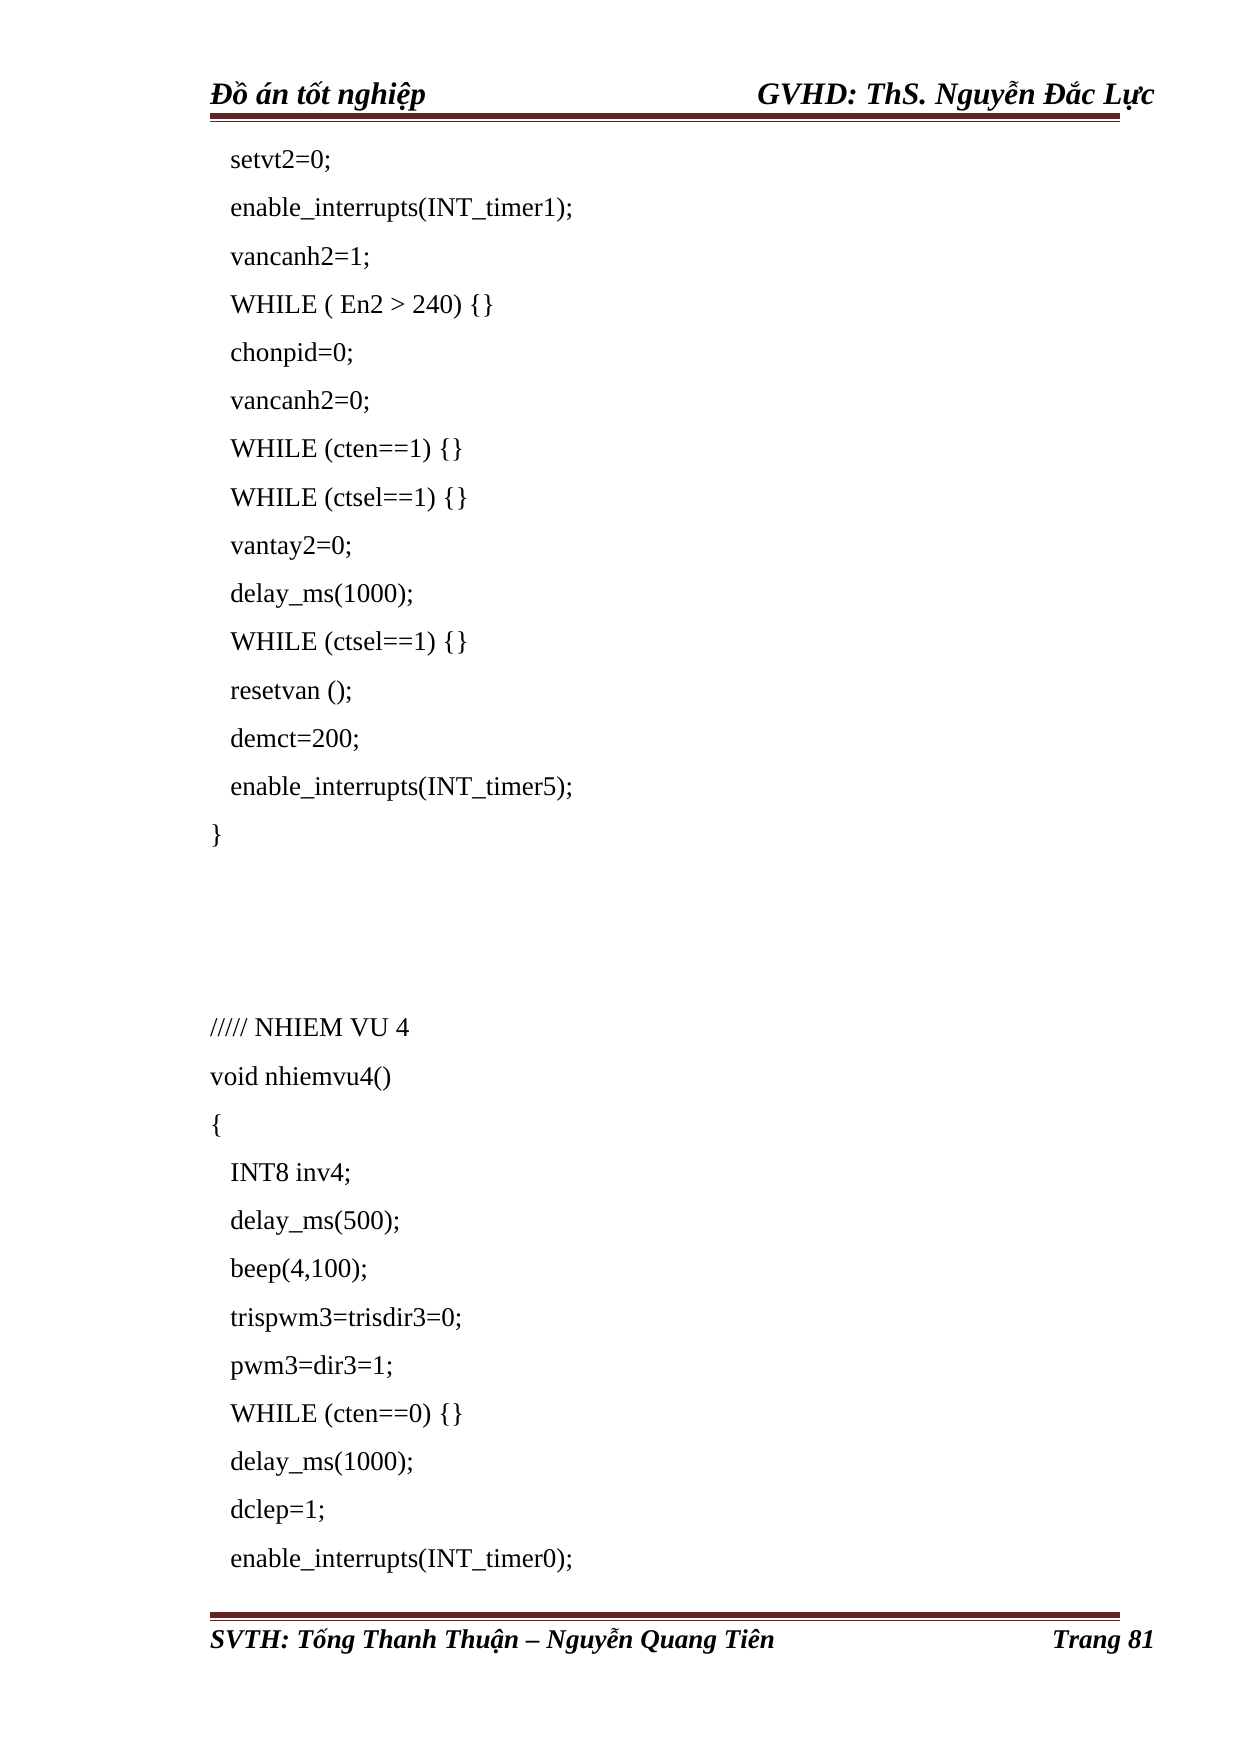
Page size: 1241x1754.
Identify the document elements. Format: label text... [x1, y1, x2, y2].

text WHILE (cten==0) {} [210, 1397, 1120, 1428]
text trispwm3=trisdir3=0; [210, 1301, 1120, 1332]
text WHILE (ctsel==1) {} [210, 481, 1120, 512]
text delay_ms(500); [210, 1204, 1120, 1235]
text enable_interrupts(INT_timer0); [210, 1542, 1120, 1573]
text pwm3=dir3=1; [210, 1349, 1120, 1380]
text enable_interrupts(INT_timer1); [210, 191, 1120, 223]
text chonpid=0; [210, 336, 1120, 367]
text resetvan (); [210, 674, 1120, 705]
text setvt2=0; [210, 143, 1120, 174]
text demct=200; [210, 722, 1120, 753]
text INT8 inv4; [210, 1156, 1120, 1187]
text ///// NHIEM VU 4 [210, 1011, 1120, 1042]
text WHILE ( En2 > 240) {} [210, 288, 1120, 319]
text dclep=1; [210, 1494, 1120, 1525]
text } [210, 818, 1120, 849]
text delay_ms(1000); [210, 1445, 1120, 1477]
text delay_ms(1000); [210, 577, 1120, 608]
text beep(4,100); [210, 1252, 1120, 1284]
text vancanh2=0; [210, 384, 1120, 416]
text vantay2=0; [210, 529, 1120, 560]
text enable_interrupts(INT_timer5); [210, 770, 1120, 801]
text vancanh2=1; [210, 240, 1120, 271]
text WHILE (cten==1) {} [210, 433, 1120, 464]
text { [210, 1108, 1120, 1139]
text void nhiemvu4() [210, 1059, 1120, 1091]
text WHILE (ctsel==1) {} [210, 626, 1120, 657]
